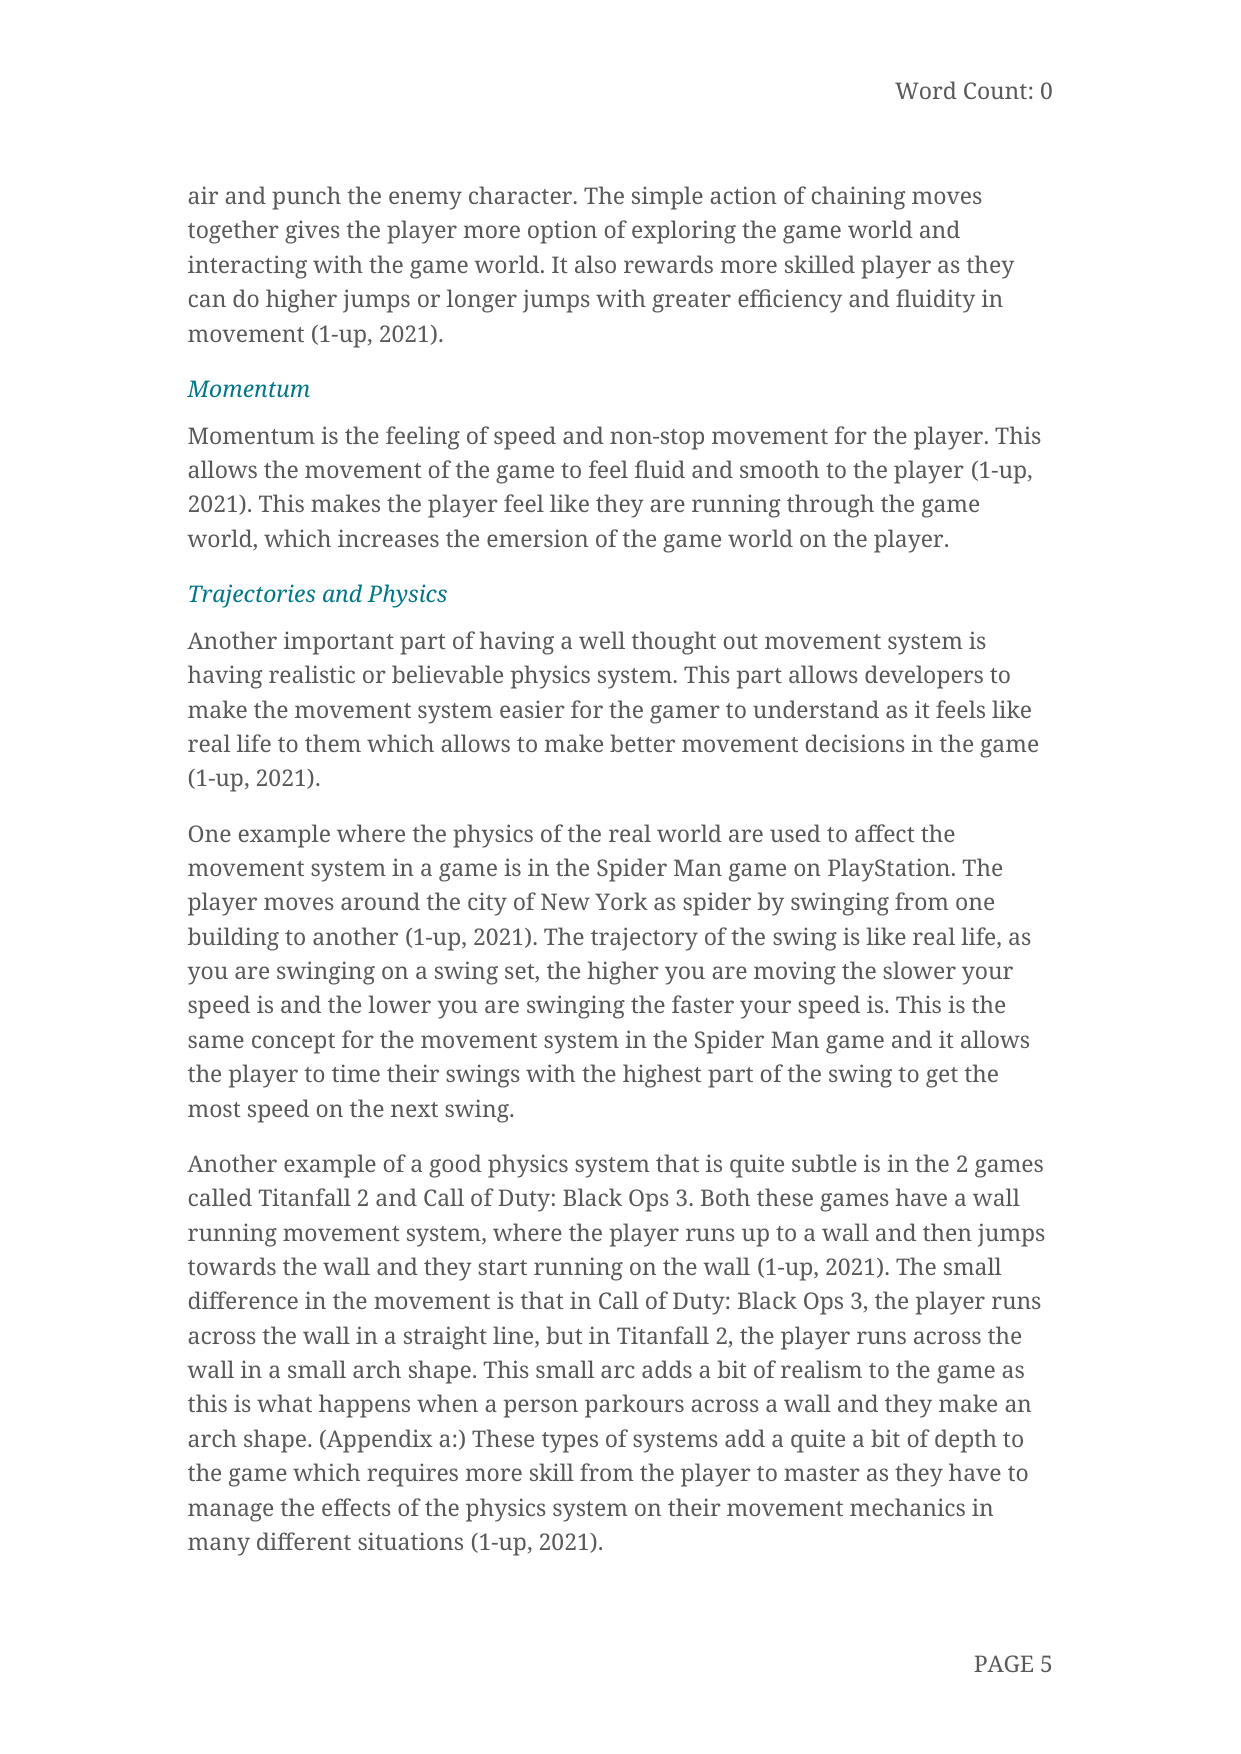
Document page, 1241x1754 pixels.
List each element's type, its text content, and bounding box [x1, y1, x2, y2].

subtitle Trajectories and Physics [187, 578, 1053, 609]
subtitle Momentum [187, 373, 1053, 404]
text Another important part of having a well thought out movement system is having realistic or believable physics system. This part allows developers to make the movement system easier for the gamer to understand as it feels like real life to them which allows to make better movement decisions in the game . [187, 625, 1053, 793]
text One example where the physics of the real world are used to affect the movement system in a game is in the Spider Man game on PlayStation. The player moves around the city of New York as spider by swinging from one building to another . The trajectory of the swing is like real life, as you are swinging on a swing set, the higher you are moving the slower your speed is and the lower you are swinging the faster your speed is. This is the same concept for the movement system in the Spider Man game and it allows the player to time their swings with the highest part of the swing to get the most speed on the next swing. [187, 817, 1053, 1124]
text Another example of a good physics system that is quite subtle is in the 2 games called Titanfall 2 and Call of Duty: Black Ops 3. Both these games have a wall running movement system, where the player runs up to a wall and then jumps towards the wall and they start running on the wall . The small difference in the movement is that in Call of Duty: Black Ops 3, the player runs across the wall in a straight line, but in Titanfall 2, the player runs across the wall in a small arch shape. This small arc adds a bit of realism to the game as this is what happens when a person parkours across a wall and they make an arch shape. (Appendix a:) These types of systems add a quite a bit of depth to the game which requires more skill from the player to master as they have to manage the effects of the physics system on their movement mechanics in many different situations . [187, 1148, 1053, 1557]
text Momentum is the feeling of speed and non-stop movement for the player. This allows the movement of the game to feel fluid and smooth to the player . This makes the player feel like they are running through the game world, which increases the emersion of the game world on the player. [187, 419, 1053, 554]
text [187, 180, 1053, 349]
